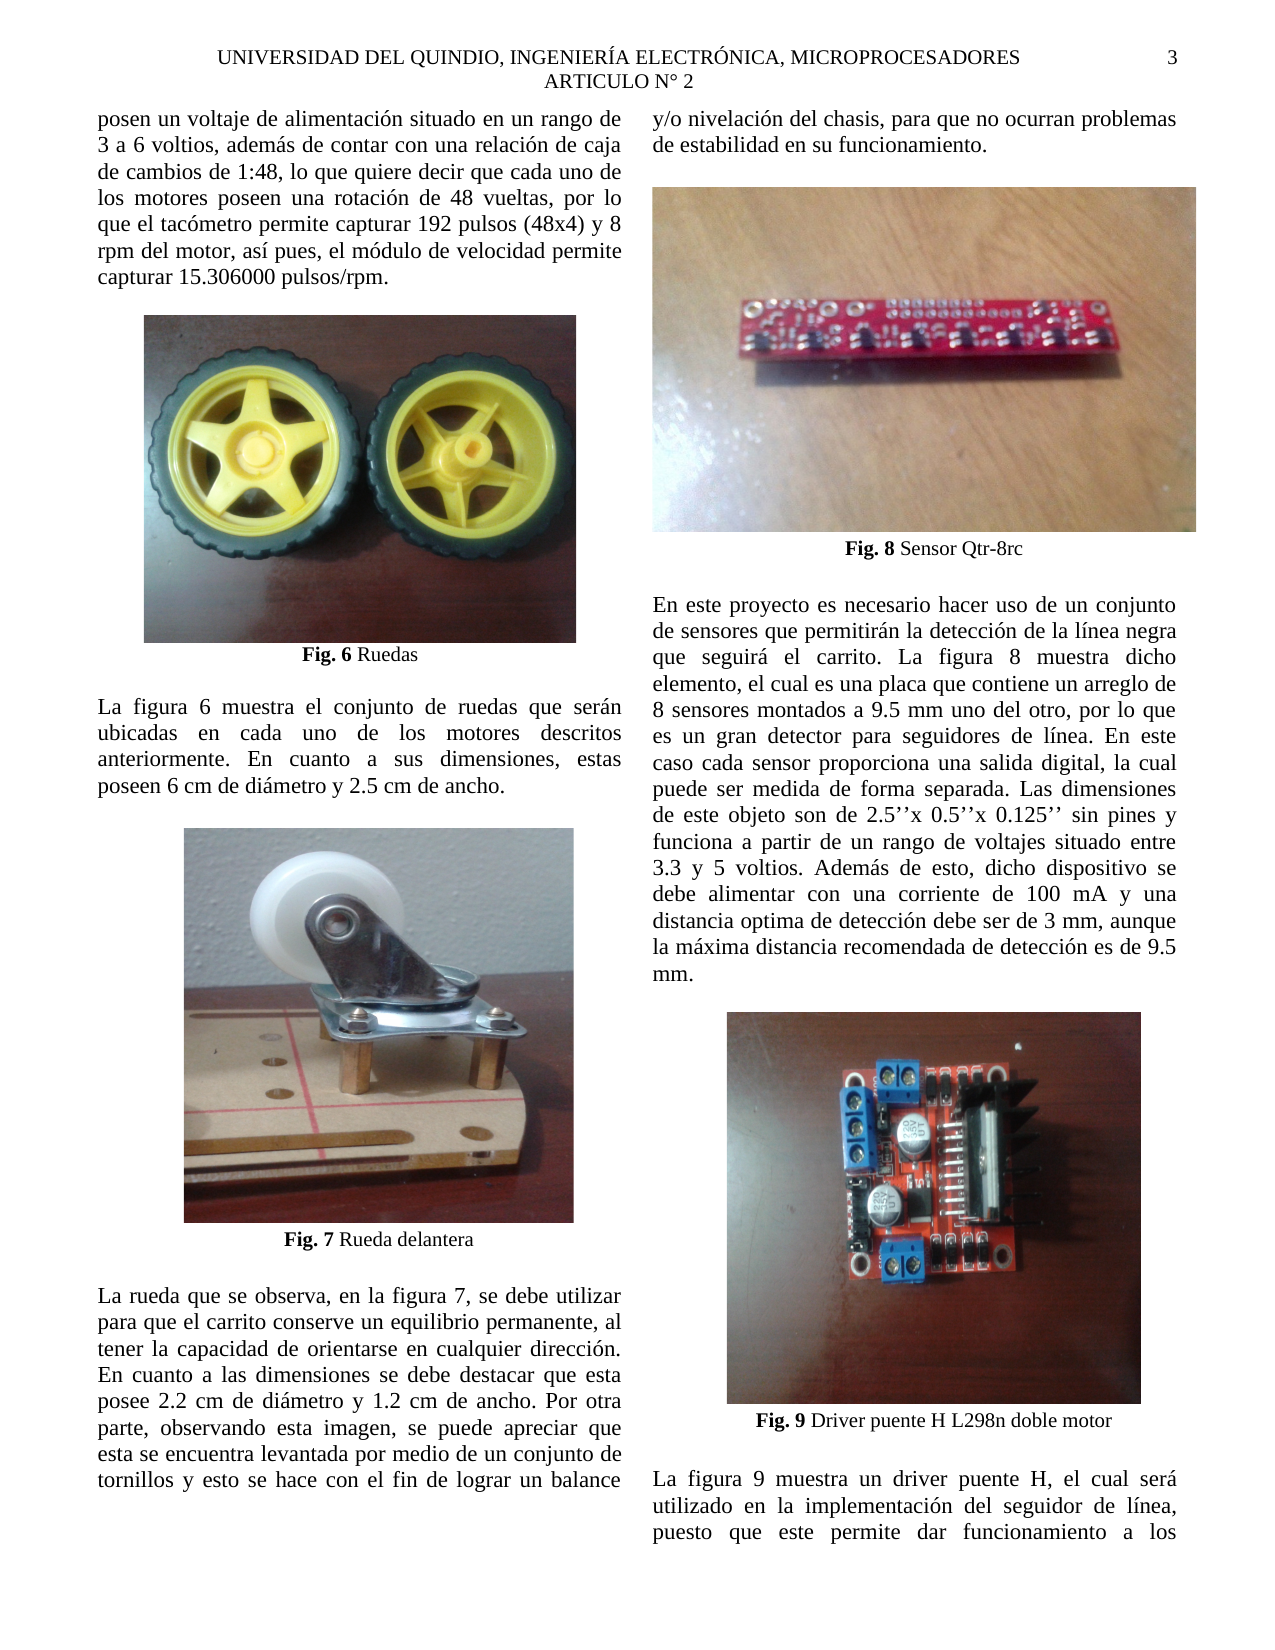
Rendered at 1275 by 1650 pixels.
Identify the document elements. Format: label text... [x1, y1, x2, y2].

text Fig. 6 Ruedas [97, 642, 622, 666]
picture [652, 187, 1197, 532]
list En este proyecto es necesario hacer uso de un conjunto de sensores que permitirán la detección de la línea negra que seguirá el carrito. La figura 8 muestra dicho elemento, el cual es una placa que contiene un arreglo de 8 sensores montados a 9.5 mm uno del otro, por lo que es un gran detector para seguidores de línea. En este caso cada sensor proporciona una salida digital, la cual puede ser medida de forma separada. Las dimensiones de este objeto son de 2.5’’x 0.5’’x 0.125’’ sin pines y funciona a partir de un rango de voltajes situado entre 3.3 y 5 voltios. Además de esto, dicho dispositivo se debe alimentar con una corriente de 100 mA y una distancia optima de detección debe ser de 3 mm, aunque la máxima distancia recomendada de detección es de 9.5 mm. [652, 591, 1177, 986]
picture [726, 1012, 1141, 1404]
list Fig. 9 Driver puente H L298n doble motor [690, 1408, 1177, 1432]
picture [183, 828, 574, 1223]
list La figura 6 muestra el conjunto de ruedas que serán ubicadas en cada uno de los motores descritos anteriormente. En cuanto a sus dimensiones, estas poseen 6 cm de diámetro y 2.5 cm de ancho. [97, 693, 622, 798]
list Fig. 7 Rueda delantera [135, 1227, 622, 1251]
list Fig. 8 Sensor Qtr-8rc [690, 535, 1177, 559]
list La rueda que se observa, en la figura 7, se debe utilizar para que el carrito conserve un equilibrio permanente, al tener la capacidad de orientarse en cualquier dirección. En cuanto a las dimensiones se debe destacar que esta posee 2.2 cm de diámetro y 1.2 cm de ancho. Por otra parte, observando esta imagen, se puede apreciar que esta se encuentra levantada por medio de un conjunto de tornillos y esto se hace con el fin de lograr un balance y/o nivelación del chasis, para que no ocurran problemas de estabilidad en su funcionamiento. [97, 1282, 622, 1493]
picture [143, 315, 577, 643]
